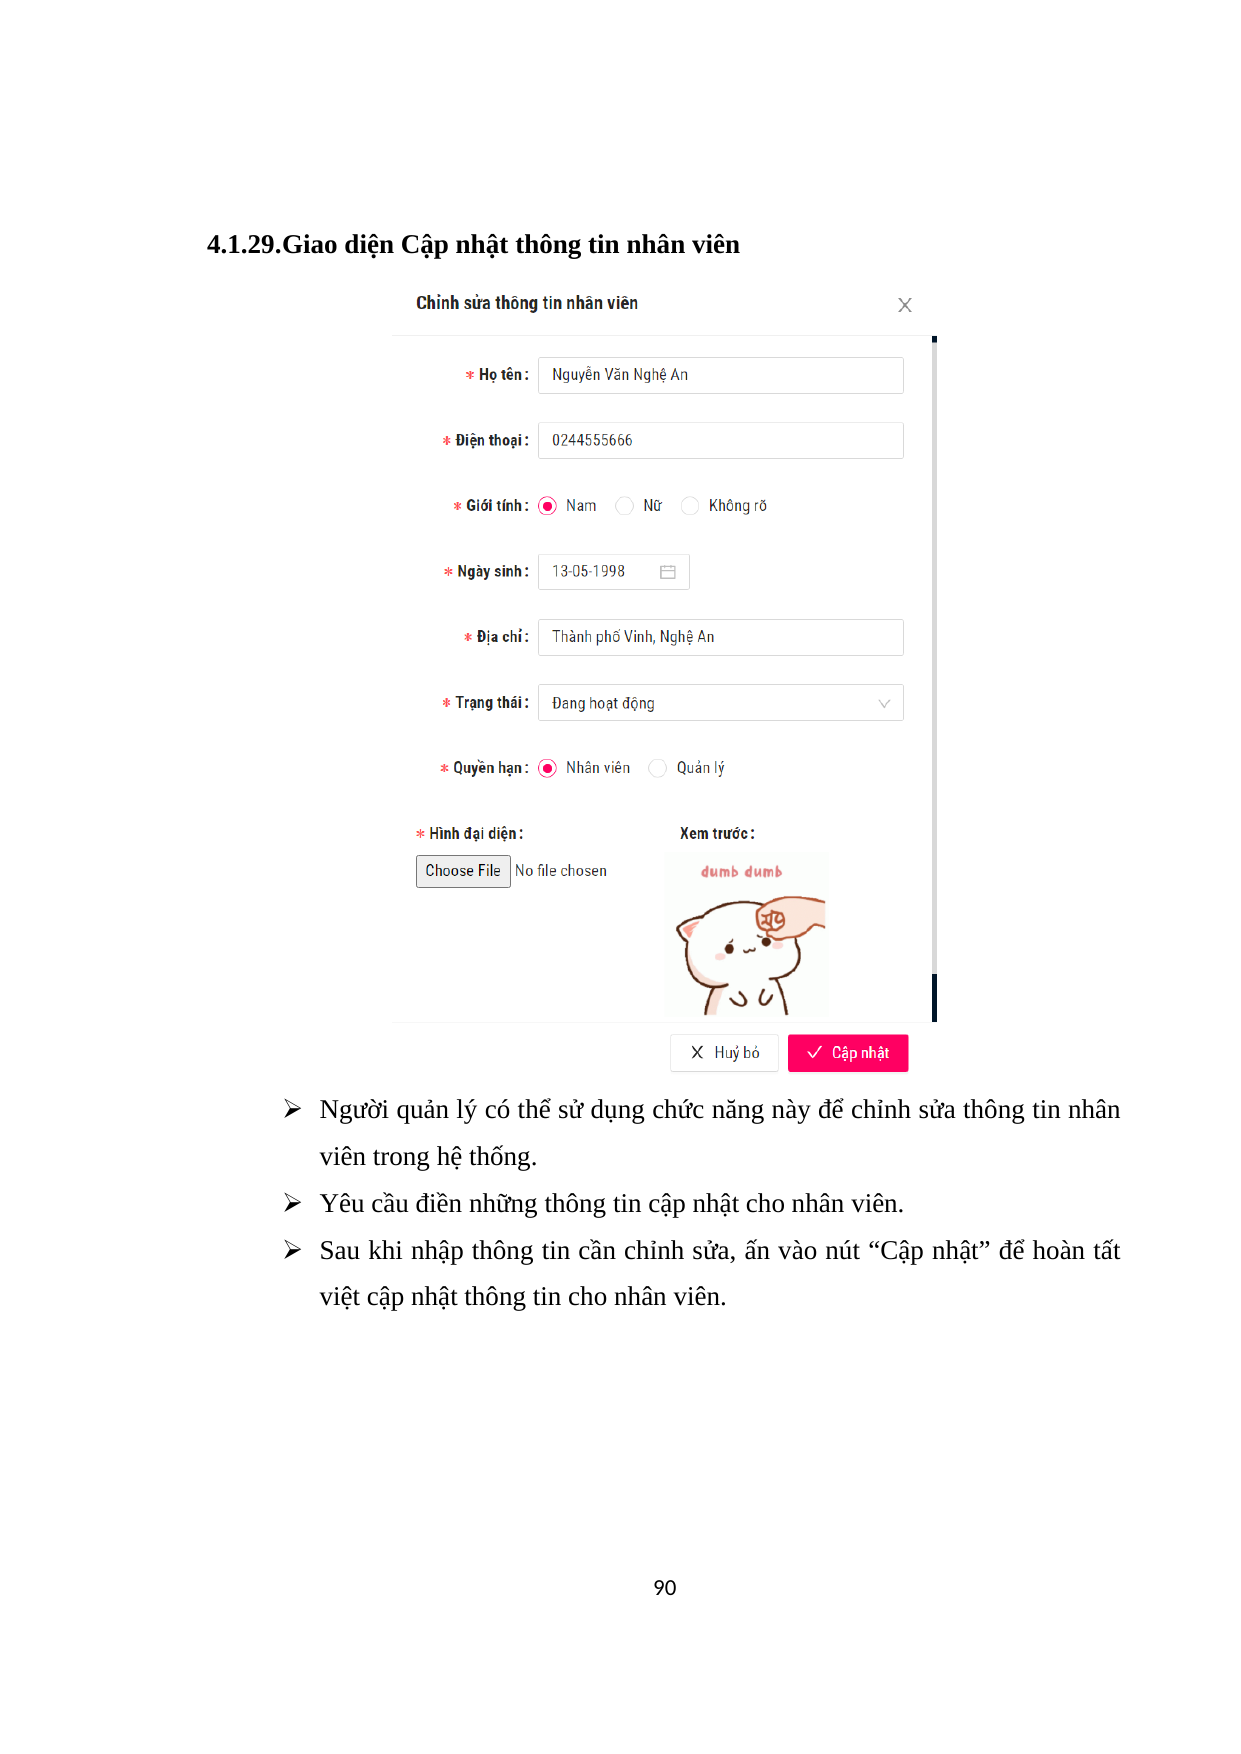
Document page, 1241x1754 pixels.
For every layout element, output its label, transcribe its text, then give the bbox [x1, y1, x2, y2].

picture [392, 274, 937, 1080]
list Yêu cầu điền những thông tin cập nhật cho nhân viên. [282, 1187, 1122, 1218]
list Sau khi nhập thông tin cần chỉnh sửa, ấn vào nút “Cập nhật” để hoàn tất việt cập nhật thông tin cho nhân viên. [282, 1234, 1122, 1312]
subtitle Giao diện Cập nhật thông tin nhân viên [207, 228, 1122, 259]
list Người quản lý có thể sử dụng chức năng này để chỉnh sửa thông tin nhân viên trong hệ thống. [282, 1093, 1122, 1171]
